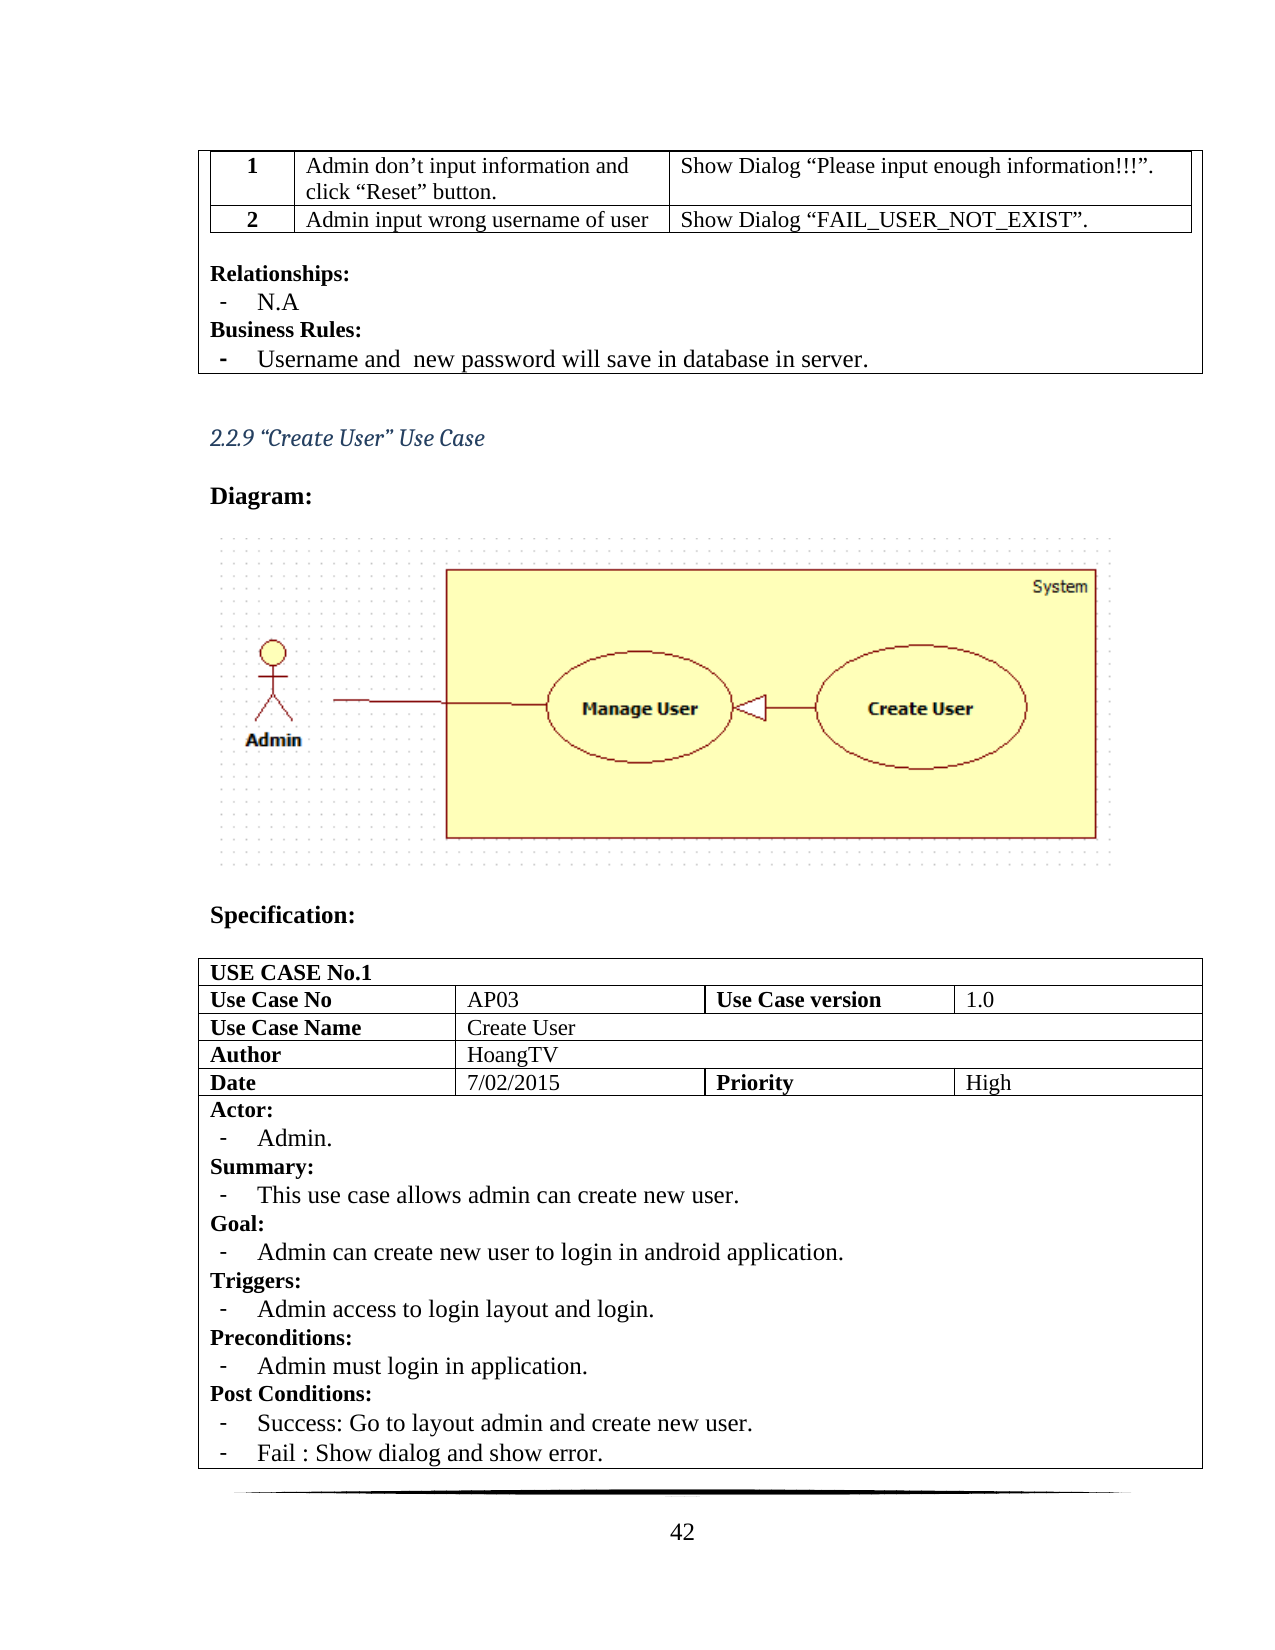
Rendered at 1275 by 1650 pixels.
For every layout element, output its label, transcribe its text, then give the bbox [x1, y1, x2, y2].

table_header USE CASE No.1 [199, 959, 1202, 985]
table_cell Use Case version [706, 986, 954, 1013]
table_cell AP03 [456, 986, 704, 1013]
table_cell Priority [706, 1069, 954, 1095]
text Specification: [210, 901, 1155, 929]
table_cell Create User [456, 1014, 1202, 1040]
table_cell Date [199, 1069, 455, 1095]
table_cell 1.0 [955, 986, 1202, 1013]
table_cell Use Case No [199, 986, 455, 1013]
table_cell Use Case Name [199, 1014, 455, 1040]
table_cell HoangTV [456, 1041, 1202, 1068]
table_cell High [955, 1069, 1202, 1095]
picture [234, 1488, 1132, 1497]
table_cell Author [199, 1041, 455, 1068]
subtitle 2.2.9 “Create User” Use Case [210, 424, 1155, 453]
text Diagram: [210, 481, 1155, 510]
picture [210, 538, 1117, 872]
table_cell 7/02/2015 [456, 1069, 704, 1095]
